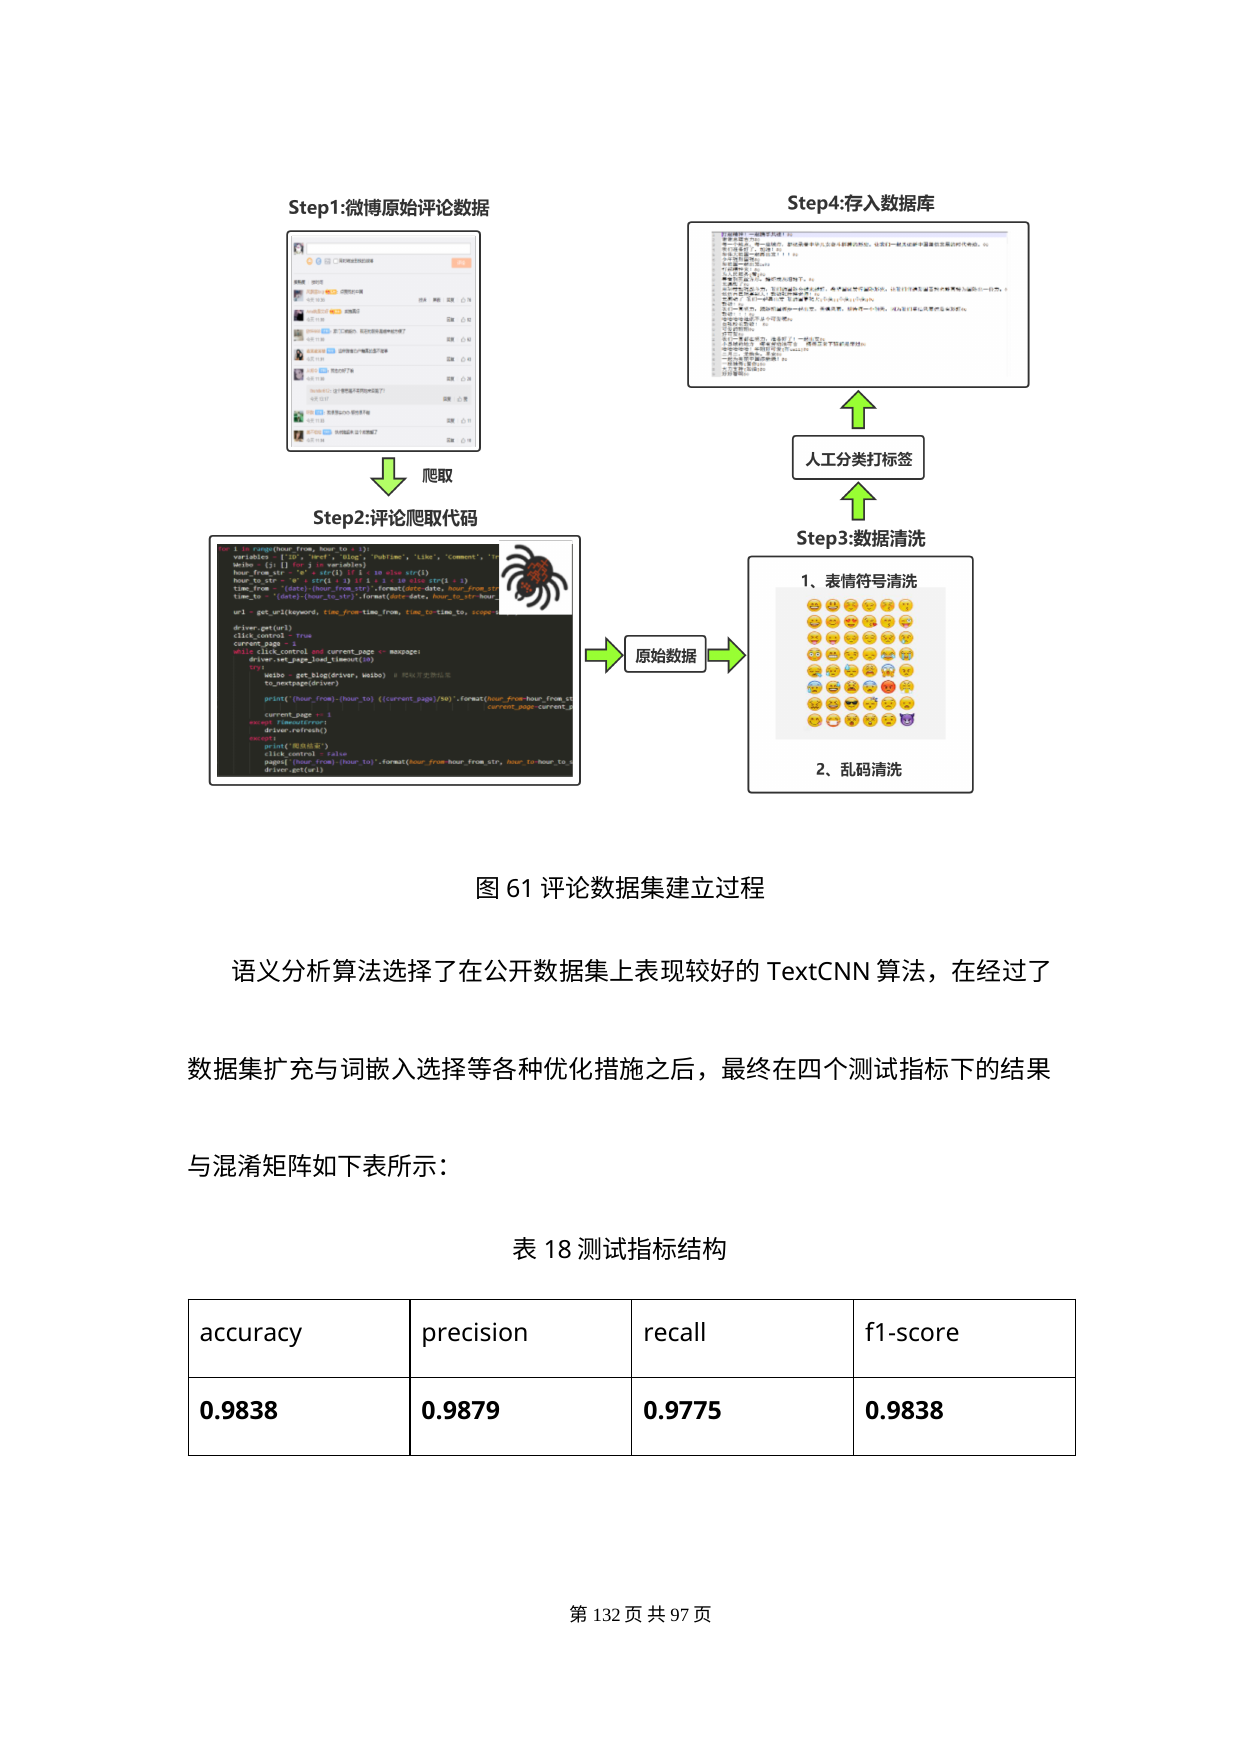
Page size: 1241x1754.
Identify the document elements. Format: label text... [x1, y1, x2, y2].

picture [187, 159, 1051, 815]
table_cell 0.9879 [411, 1378, 631, 1454]
table_cell 0.9838 [189, 1378, 409, 1454]
text 图 61 评论数据集建立过程 [187, 854, 1053, 919]
table_header recall [632, 1300, 853, 1377]
table_header accuracy [189, 1300, 409, 1377]
table_cell 0.9775 [632, 1378, 853, 1454]
table_cell 0.9838 [854, 1378, 1075, 1454]
text 表 18 测试指标结构 [187, 1215, 1053, 1280]
text 语义分析算法选择了在公开数据集上表现较好的TextCNN算法，在经过了数据集扩充与词嵌入选择等各种优化措施之后，最终在四个测试指标下的结果与混淆矩阵如下表所示： [187, 937, 1053, 1197]
table_header precision [411, 1300, 631, 1377]
table_header f1-score [854, 1300, 1075, 1377]
